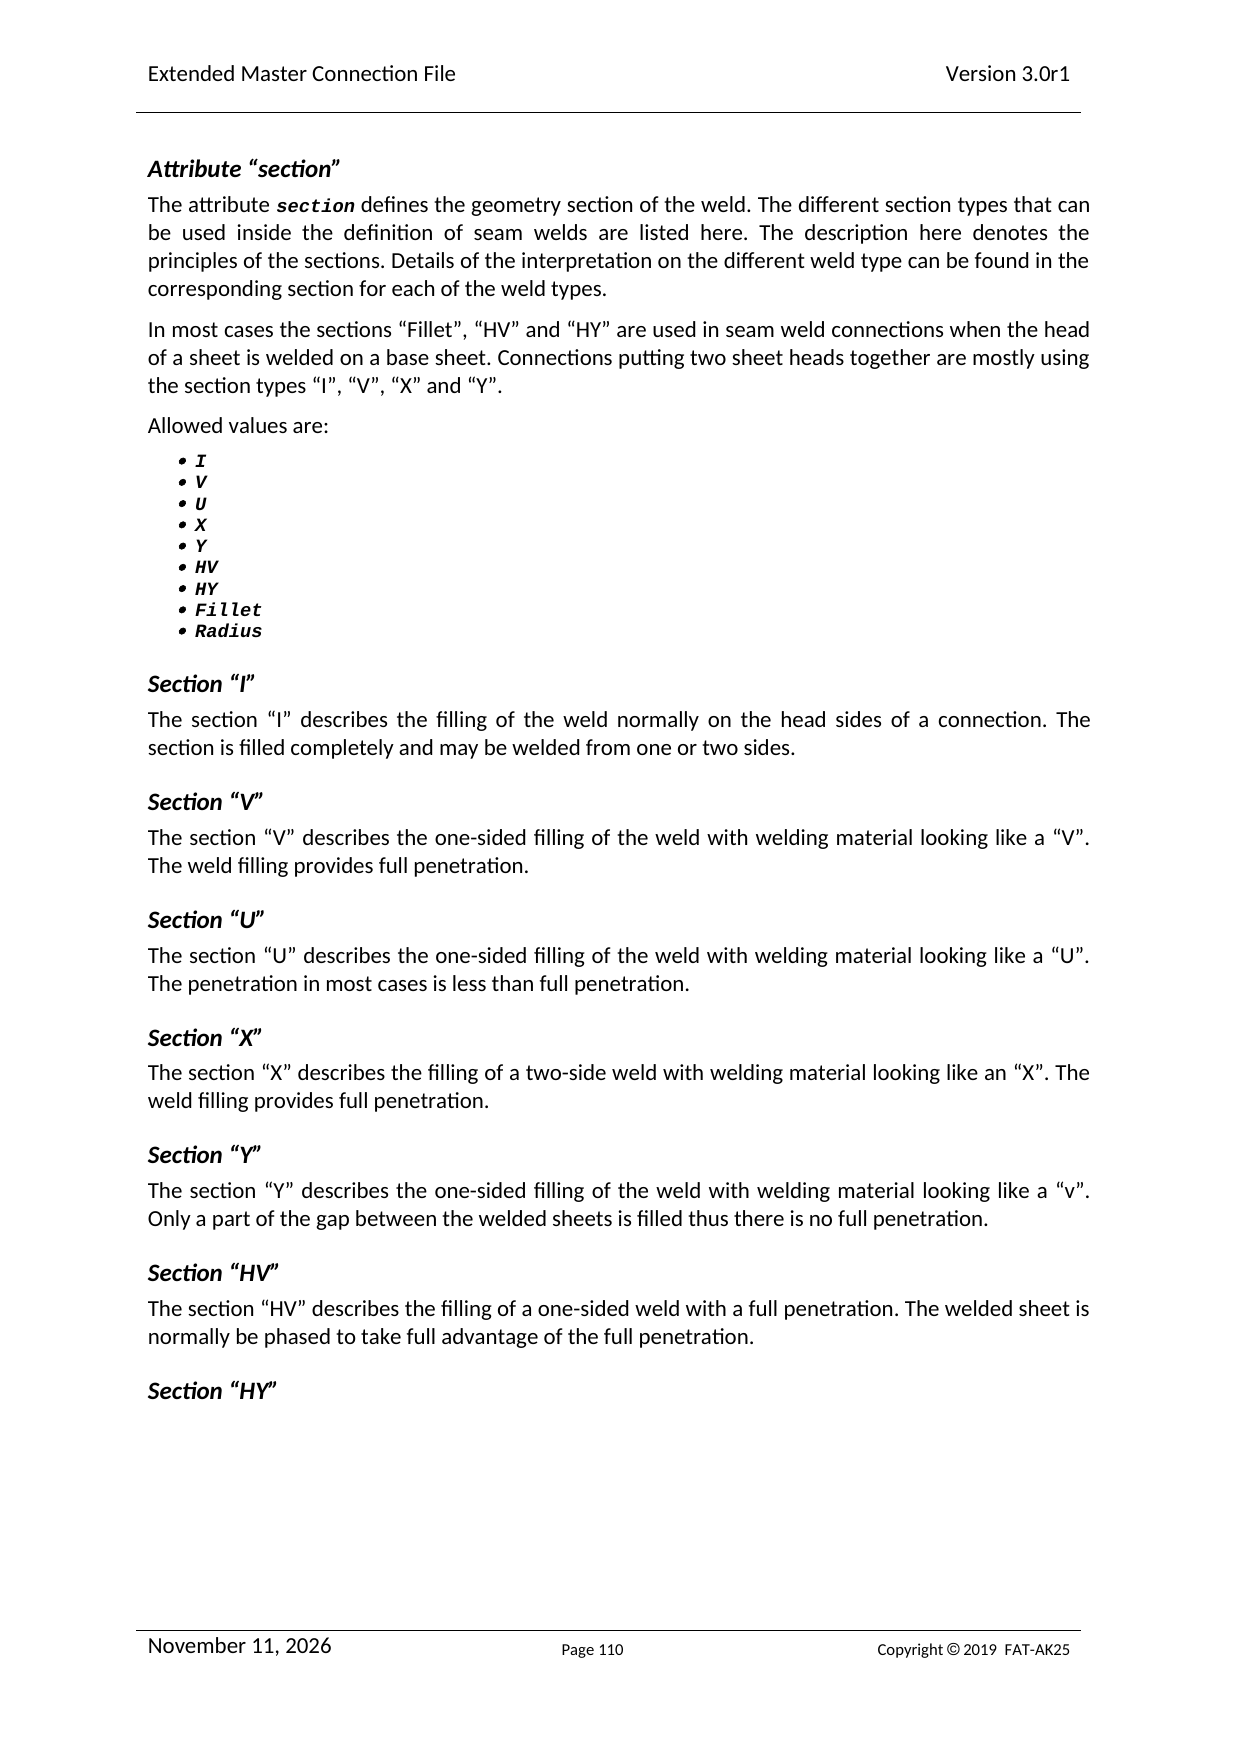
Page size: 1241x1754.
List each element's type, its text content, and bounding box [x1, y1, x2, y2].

text In most cases the sections “Fillet”, “HV” and “HY” are used in seam weld connections when the head of a sheet is welded on a base sheet. Connections putting two sheet heads together are mostly using the section types “I”, “V”, “X” and “Y”. [148, 315, 1092, 399]
text The section “U” describes the one-sided filling of the weld with welding material looking like a “U”. The penetration in most cases is less than full penetration. [148, 941, 1092, 997]
subtitle Section “Y” [148, 1139, 1092, 1170]
subtitle Section “U” [148, 904, 1092, 934]
list Y [177, 537, 1092, 558]
text The attribute section defines the geometry section of the weld. The different section types that can be used inside the definition of seam welds are listed here. The description here denotes the principles of the sections. Details of the interpretation on the different weld type can be found in the corresponding section for each of the weld types. [148, 190, 1092, 302]
text The section “X” describes the filling of a two-side weld with welding material looking like an “X”. The weld filling provides full penetration. [148, 1058, 1092, 1114]
text Allowed values are: [148, 412, 1092, 439]
subtitle Attribute “section” [148, 154, 1092, 184]
subtitle Section “V” [148, 786, 1092, 817]
list Radius [177, 622, 1092, 643]
subtitle Section “HY” [148, 1375, 1092, 1406]
text The section “HV” describes the filling of a one-sided weld with a full penetration. The welded sheet is normally be phased to take full advantage of the full penetration. [148, 1294, 1092, 1350]
list I [177, 452, 1092, 473]
list Fillet [177, 601, 1092, 622]
subtitle Section “I” [148, 668, 1092, 699]
subtitle Section “HV” [148, 1257, 1092, 1288]
text The section “Y” describes the one-sided filling of the weld with welding material looking like a “v”. Only a part of the gap between the welded sheets is filled thus there is no full penetration. [148, 1176, 1092, 1232]
list HY [177, 579, 1092, 601]
list U [177, 494, 1092, 516]
list V [177, 473, 1092, 494]
text The section “I” describes the filling of the weld normally on the head sides of a connection. The section is filled completely and may be welded from one or two sides. [148, 705, 1092, 761]
subtitle Section “X” [148, 1022, 1092, 1052]
text The section “V” describes the one-sided filling of the weld with welding material looking like a “V”. The weld filling provides full penetration. [148, 823, 1092, 879]
list HV [177, 558, 1092, 579]
list X [177, 516, 1092, 537]
